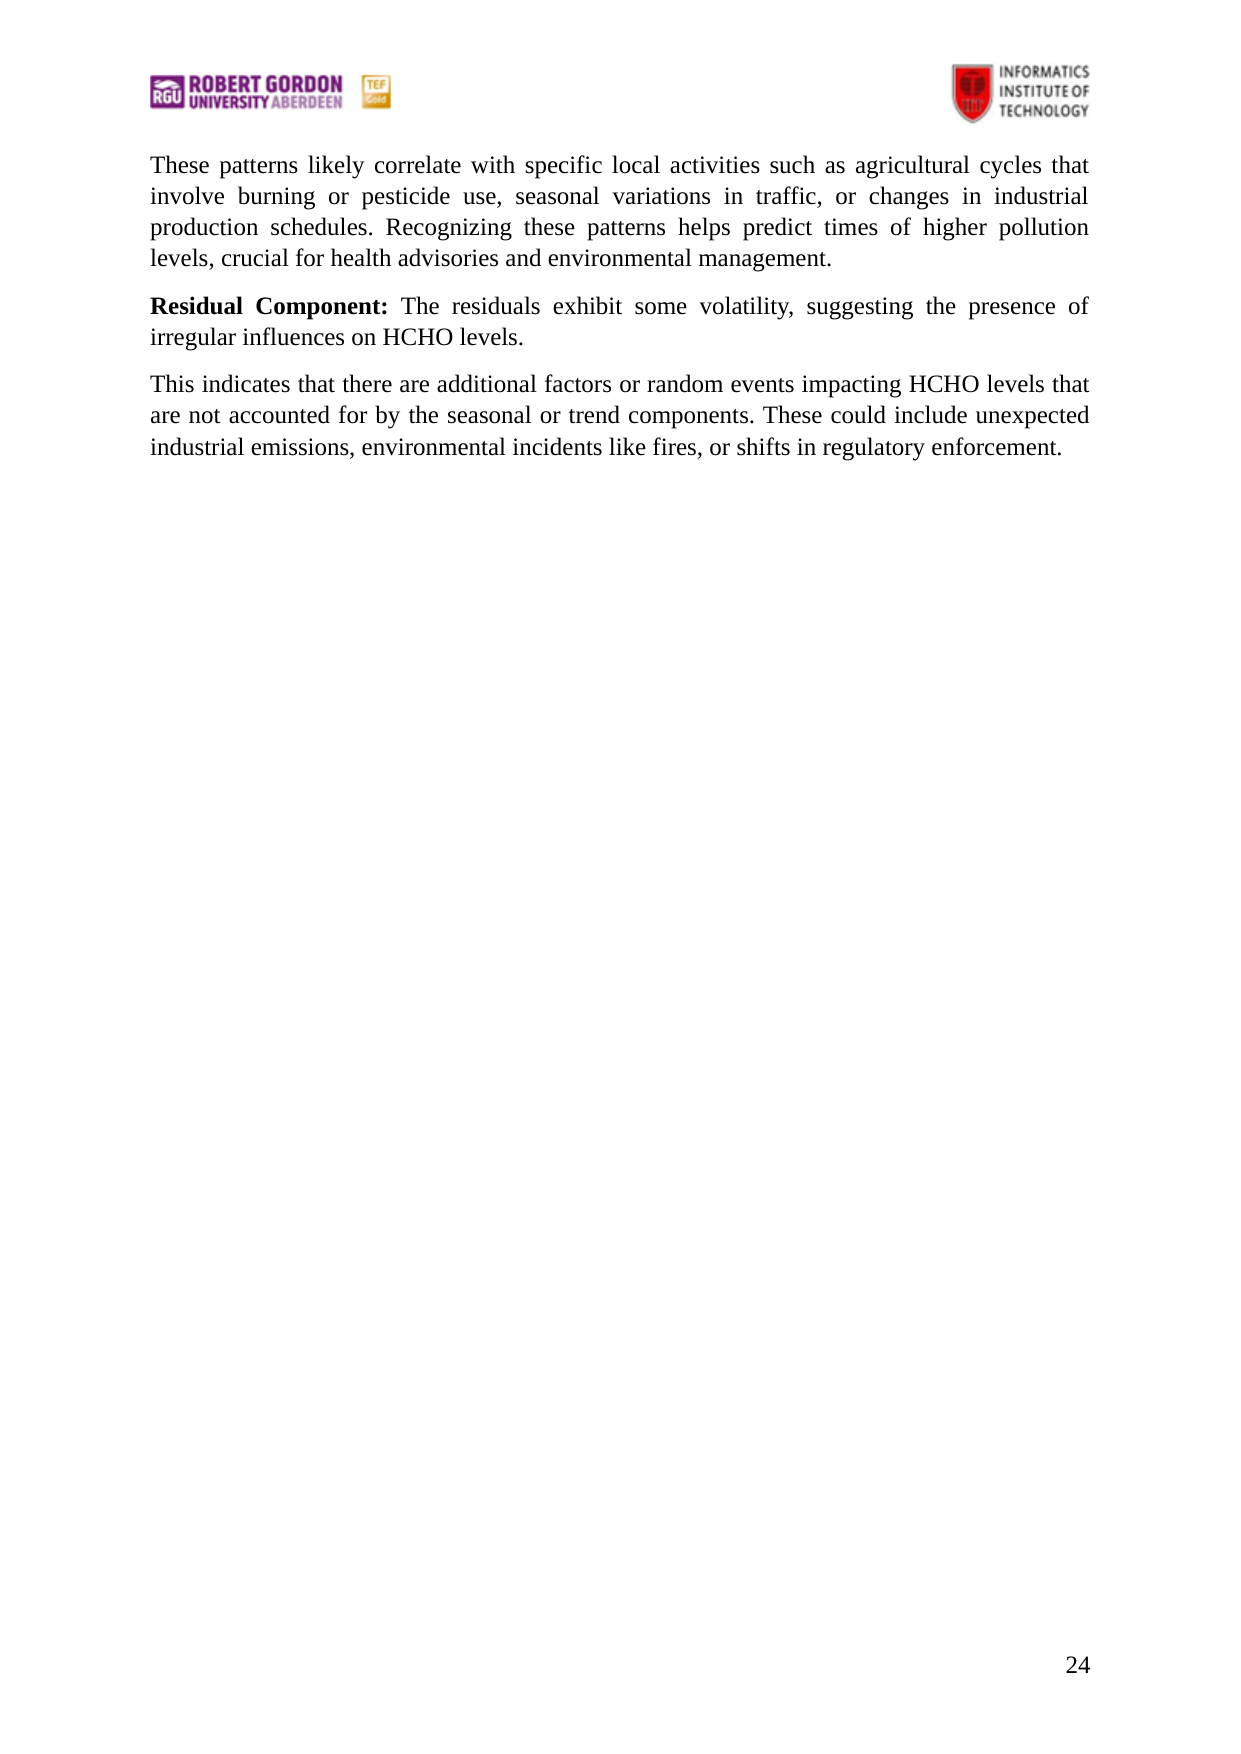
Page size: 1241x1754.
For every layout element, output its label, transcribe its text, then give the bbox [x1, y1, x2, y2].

text This indicates that there are additional factors or random events impacting HCHO levels that are not accounted for by the seasonal or trend components. These could include unexpected industrial emissions, environmental incidents like fires, or shifts in regulatory enforcement. [150, 369, 1090, 460]
text Residual Component: The residuals exhibit some volatility, suggesting the presence of irregular influences on HCHO levels. [150, 291, 1090, 351]
picture [150, 63, 1091, 128]
text These patterns likely correlate with specific local activities such as agricultural cycles that involve burning or pesticide use, seasonal variations in traffic, or changes in industrial production schedules. Recognizing these patterns helps predict times of higher pollution levels, crucial for health advisories and environmental management. [150, 150, 1090, 272]
